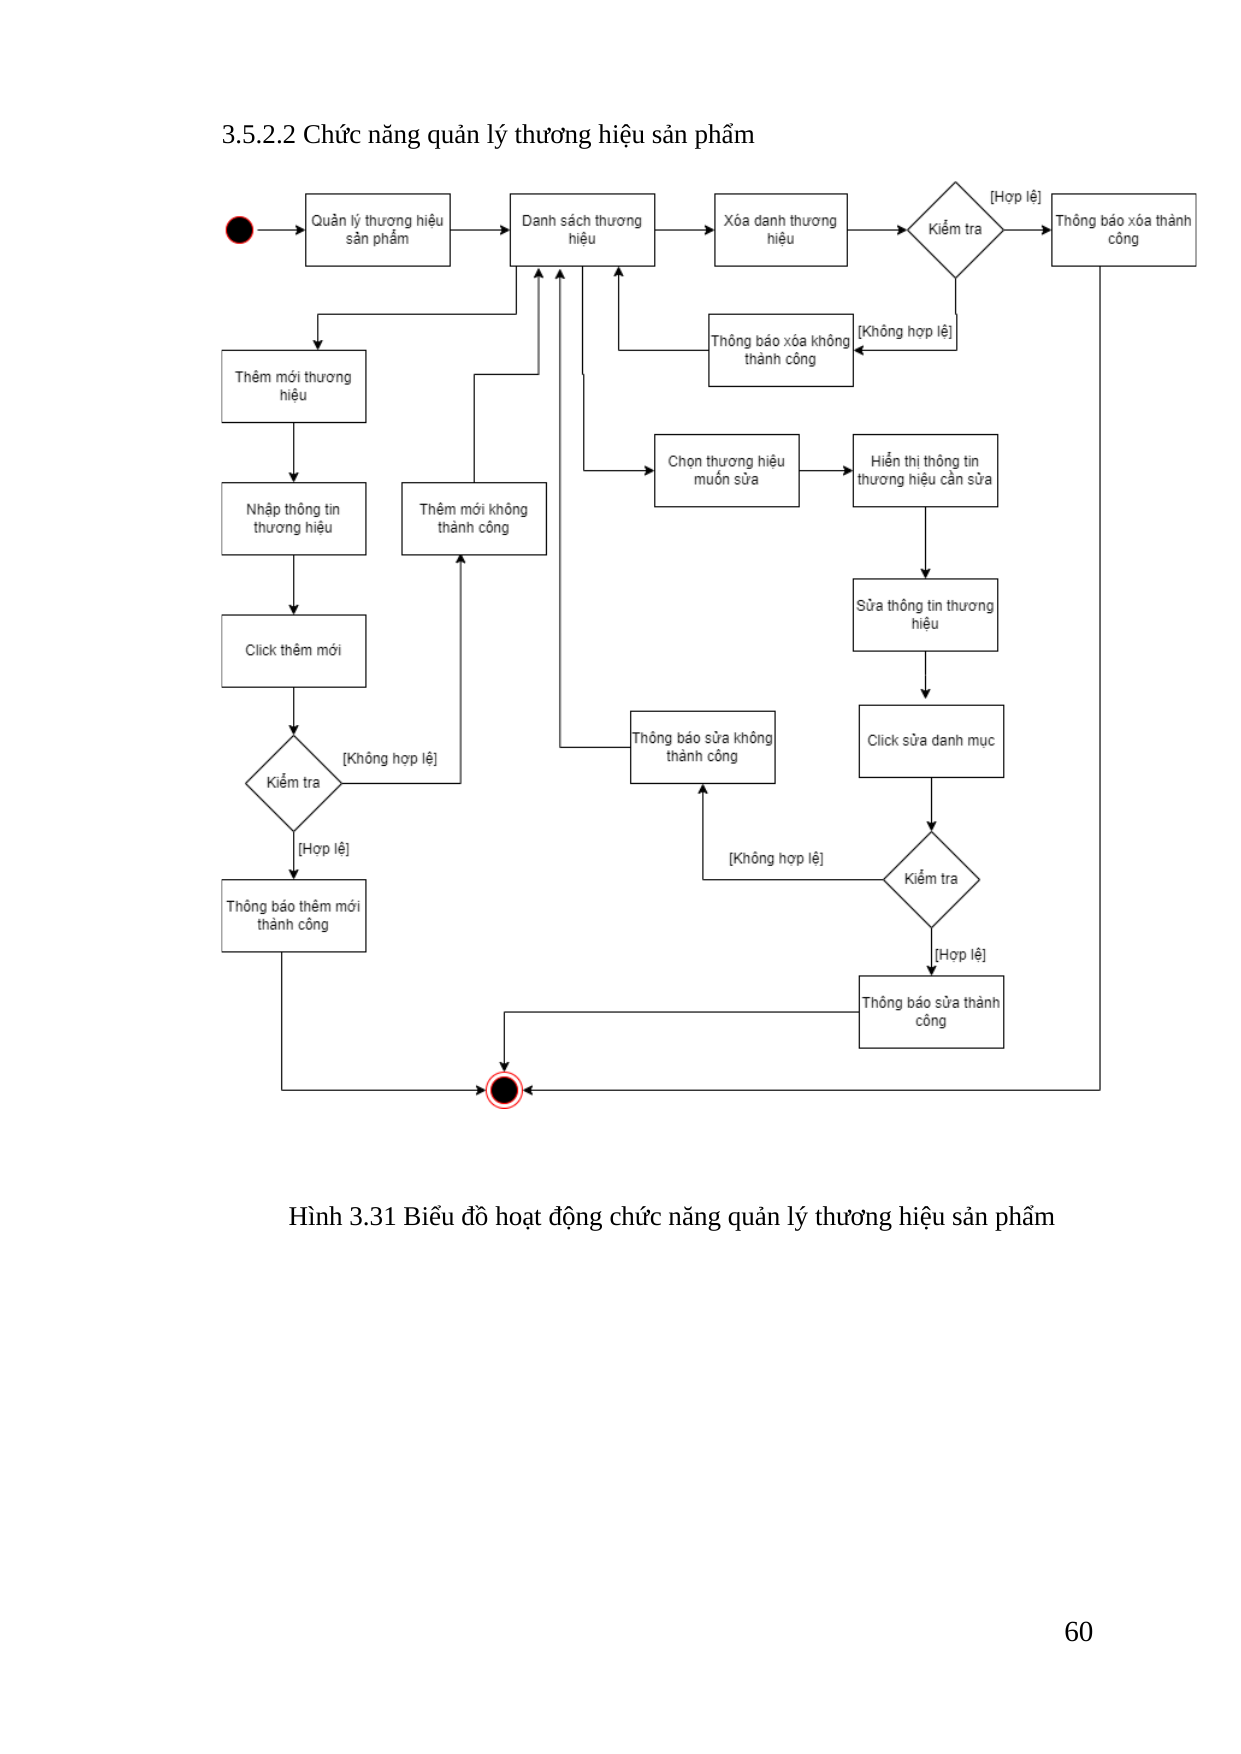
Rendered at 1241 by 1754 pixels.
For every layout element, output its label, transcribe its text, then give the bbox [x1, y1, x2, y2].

text Hình 3.31 Biểu đồ hoạt động chức năng quản lý thương hiệu sản phẩm [177, 1200, 1122, 1232]
picture [221, 179, 1197, 1109]
text 3.5.2.2 Chức năng quản lý thương hiệu sản phẩm [177, 118, 1122, 149]
